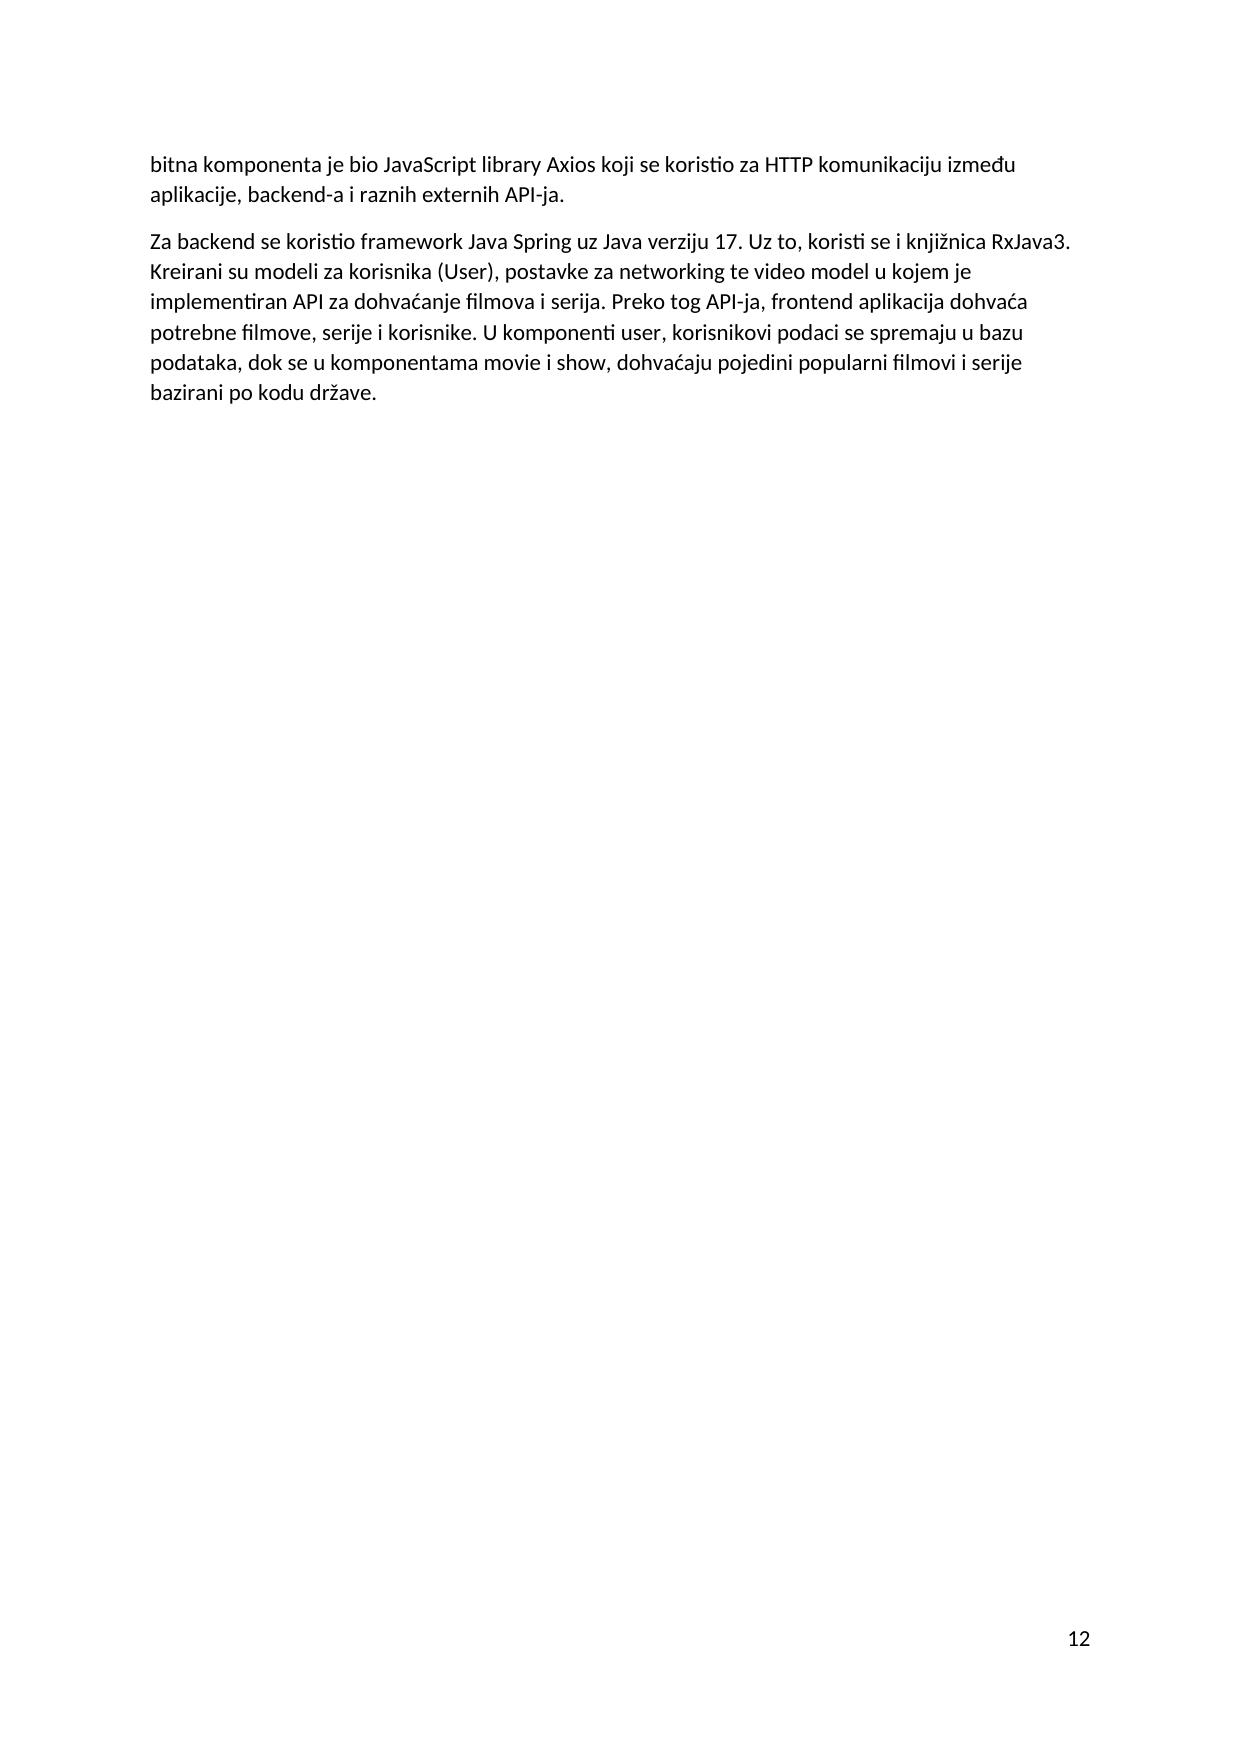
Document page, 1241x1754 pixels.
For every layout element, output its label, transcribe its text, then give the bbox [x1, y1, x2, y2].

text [150, 150, 1090, 208]
text Za backend se koristio framework Java Spring uz Java verziju 17. Uz to, koristi se i knjižnica RxJava3. Kreirani su modeli za korisnika (User), postavke za networking te video model u kojem je implementiran API za dohvaćanje filmova i serija. Preko tog API-ja, frontend aplikacija dohvaća potrebne filmove, serije i korisnike. U komponenti user, korisnikovi podaci se spremaju u bazu podataka, dok se u komponentama movie i show, dohvaćaju pojedini popularni filmovi i serije bazirani po kodu države. [150, 227, 1090, 406]
